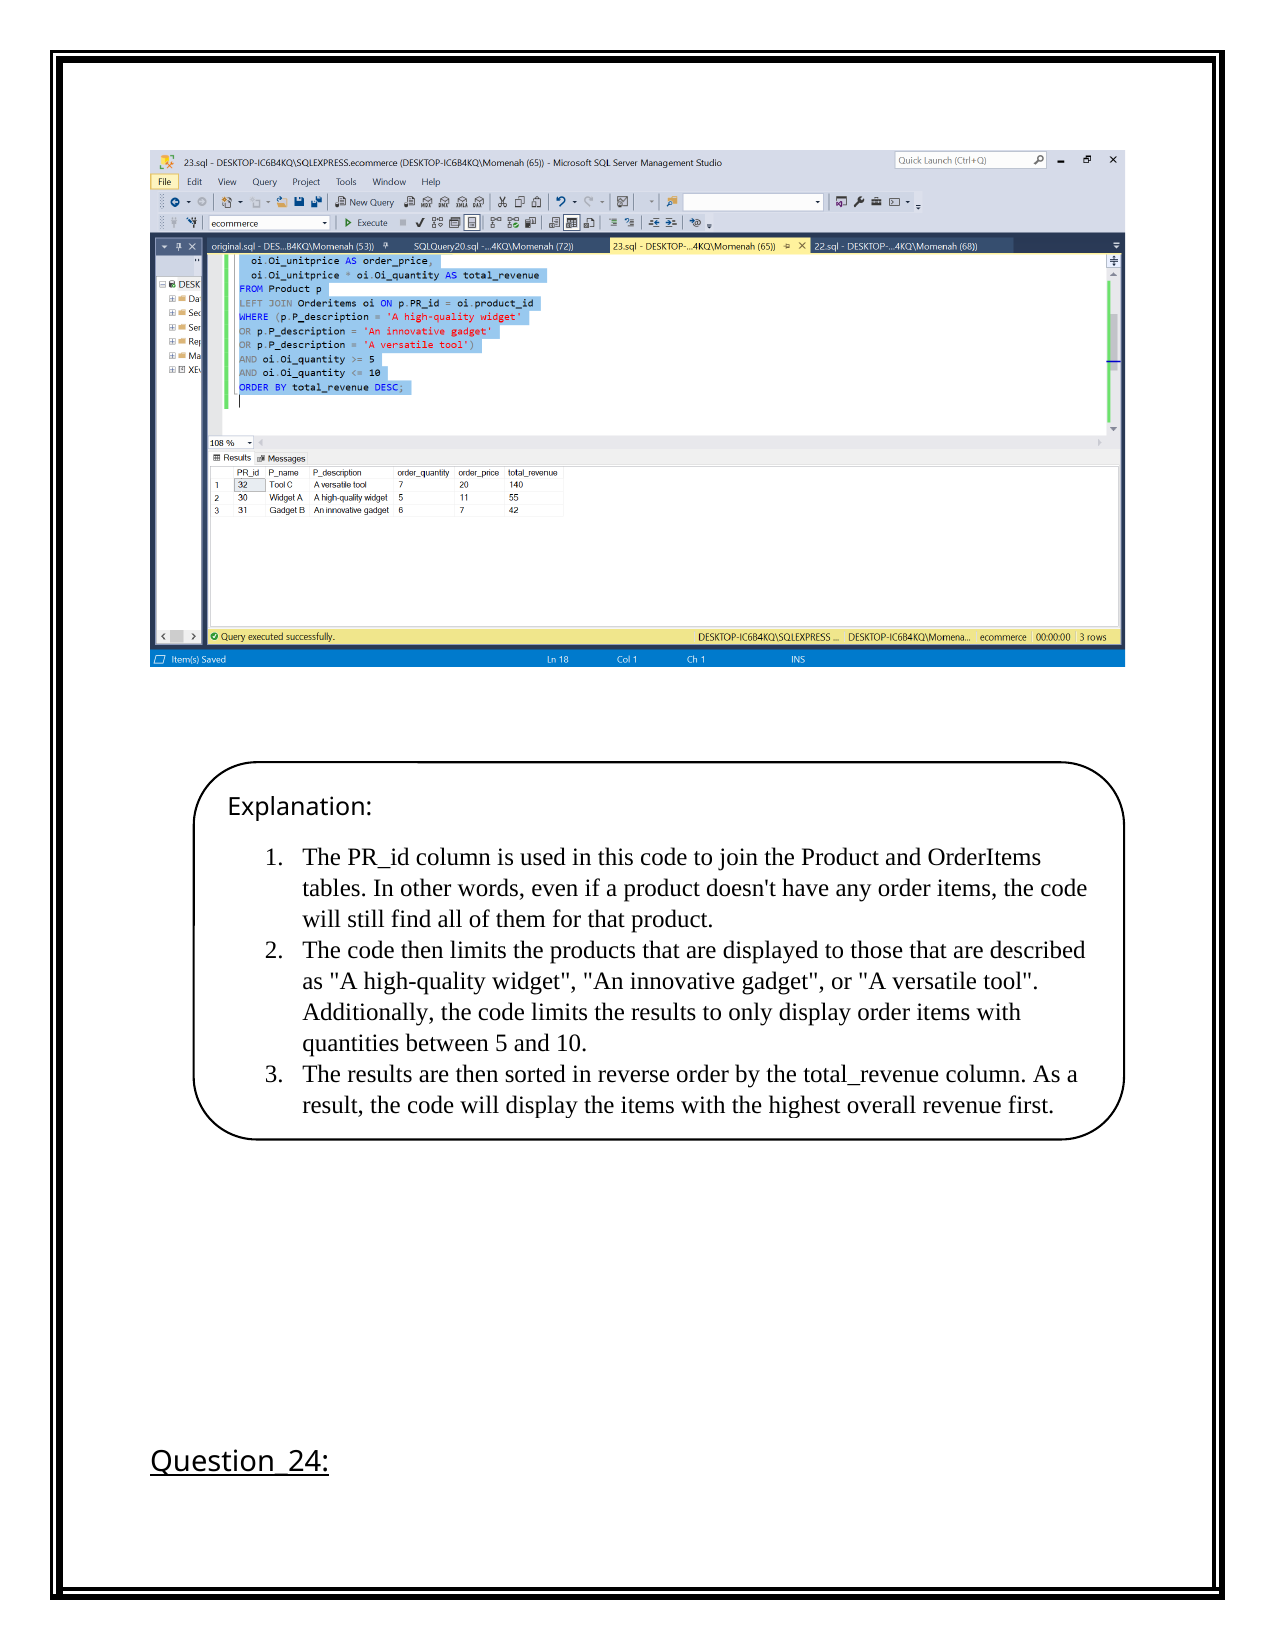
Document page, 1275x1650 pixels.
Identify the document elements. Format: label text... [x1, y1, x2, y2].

picture [150, 150, 1125, 667]
text Question_24: [150, 1440, 1125, 1480]
